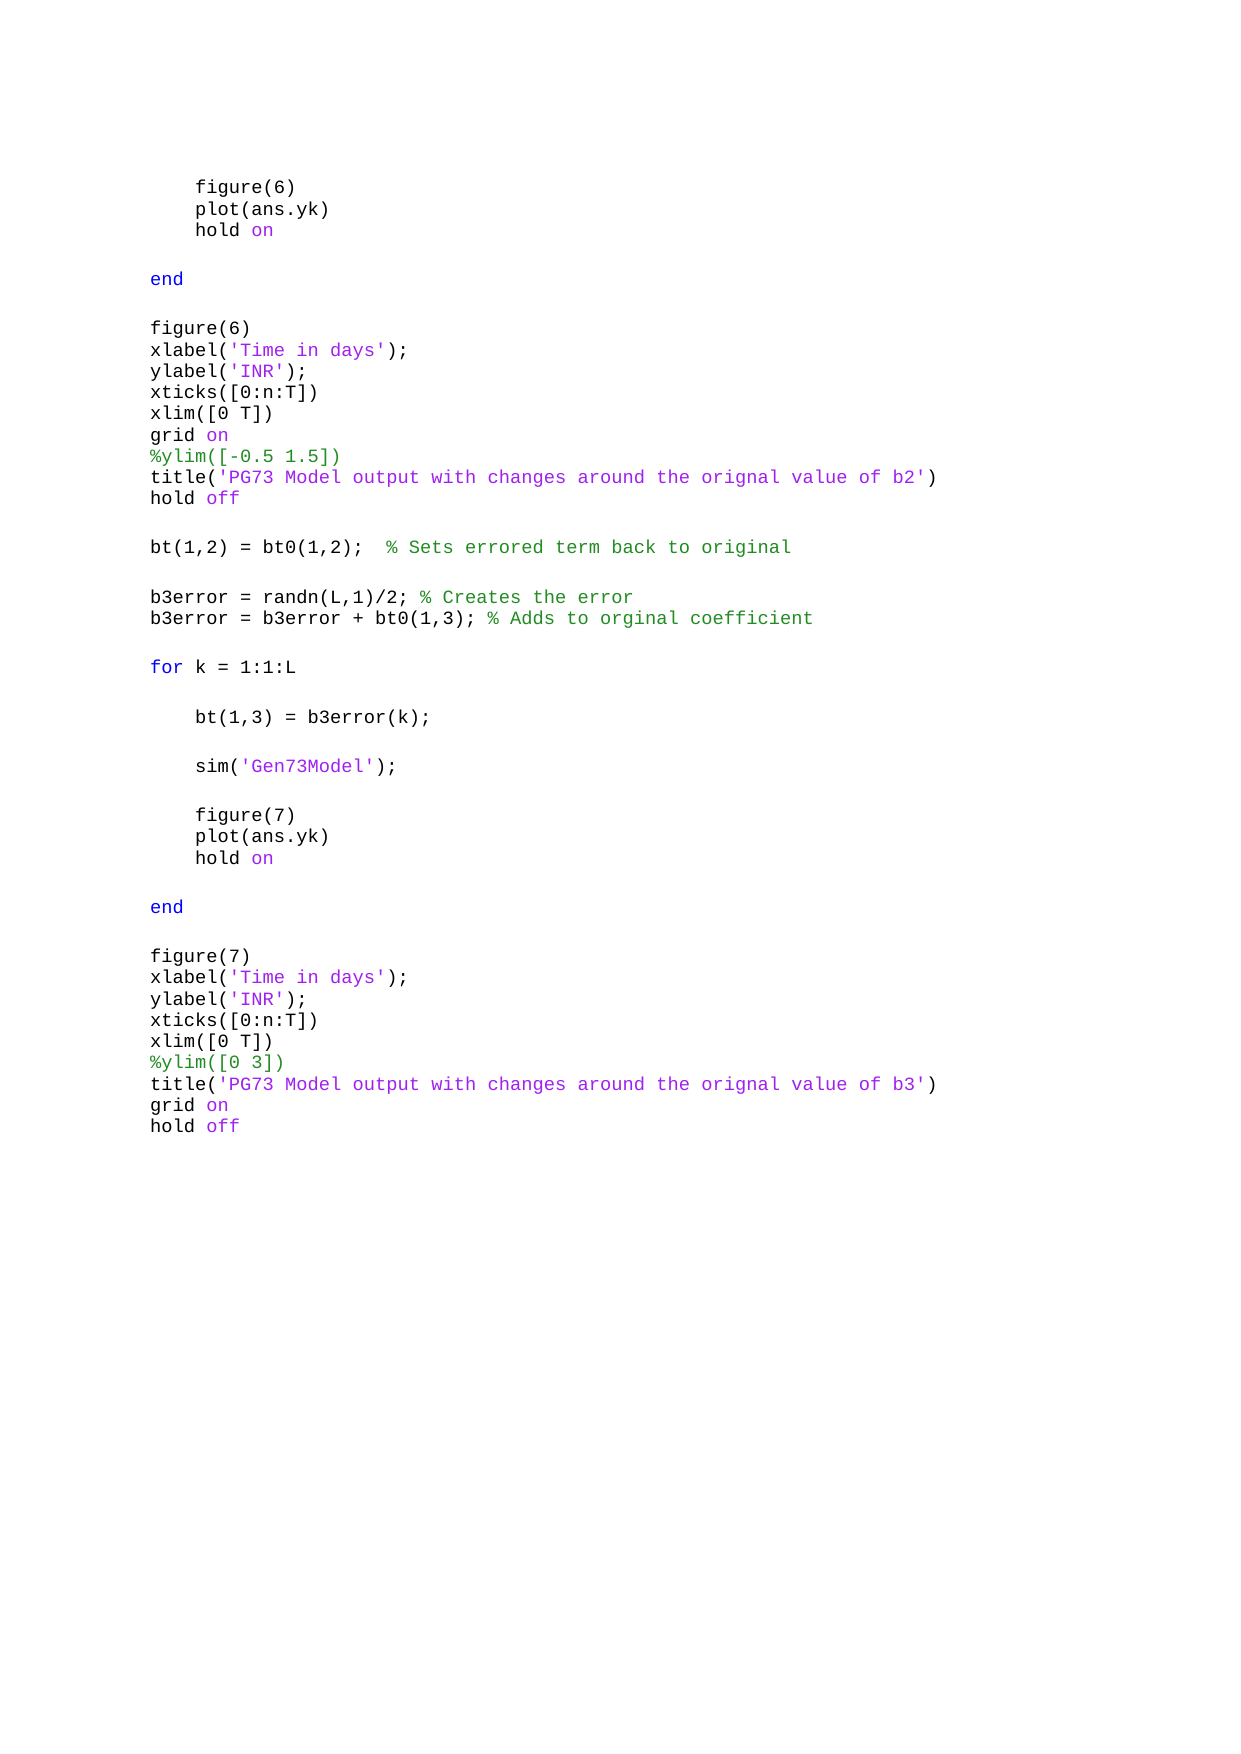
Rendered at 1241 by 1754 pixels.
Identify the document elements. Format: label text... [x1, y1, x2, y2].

text figure(7) [150, 947, 1090, 968]
text figure(6) [150, 319, 1090, 340]
text grid on [150, 1096, 1090, 1117]
text figure(7) [150, 806, 1090, 827]
text title('PG73 Model output with changes around the orignal value of b3') [150, 1074, 1090, 1096]
text end [150, 898, 1090, 919]
text bt(1,3) = b3error(k); [150, 707, 1090, 729]
text ylabel('INR'); [150, 989, 1090, 1011]
text title('PG73 Model output with changes around the orignal value of b2') [150, 468, 1090, 489]
text xticks([0:n:T]) [150, 1011, 1090, 1032]
text ylabel('INR'); [150, 362, 1090, 383]
text hold on [150, 221, 1090, 242]
text xticks([0:n:T]) [150, 383, 1090, 404]
text sim('Gen73Model'); [150, 757, 1090, 778]
text hold off [150, 1117, 1090, 1138]
text hold on [150, 848, 1090, 870]
text xlabel('Time in days'); [150, 968, 1090, 989]
text b3error = b3error + bt0(1,3); % Adds to orginal coefficient [150, 609, 1090, 630]
text xlim([0 T]) [150, 1032, 1090, 1053]
text for k = 1:1:L [150, 658, 1090, 679]
text xlabel('Time in days'); [150, 340, 1090, 362]
text xlim([0 T]) [150, 404, 1090, 425]
text plot(ans.yk) [150, 199, 1090, 221]
text bt(1,2) = bt0(1,2); % Sets errored term back to original [150, 538, 1090, 559]
text b3error = randn(L,1)/2; % Creates the error [150, 588, 1090, 609]
text %ylim([0 3]) [150, 1053, 1090, 1074]
text end [150, 270, 1090, 291]
text %ylim([-0.5 1.5]) [150, 447, 1090, 468]
text plot(ans.yk) [150, 827, 1090, 848]
text hold off [150, 489, 1090, 510]
text figure(6) [150, 178, 1090, 199]
text grid on [150, 425, 1090, 447]
